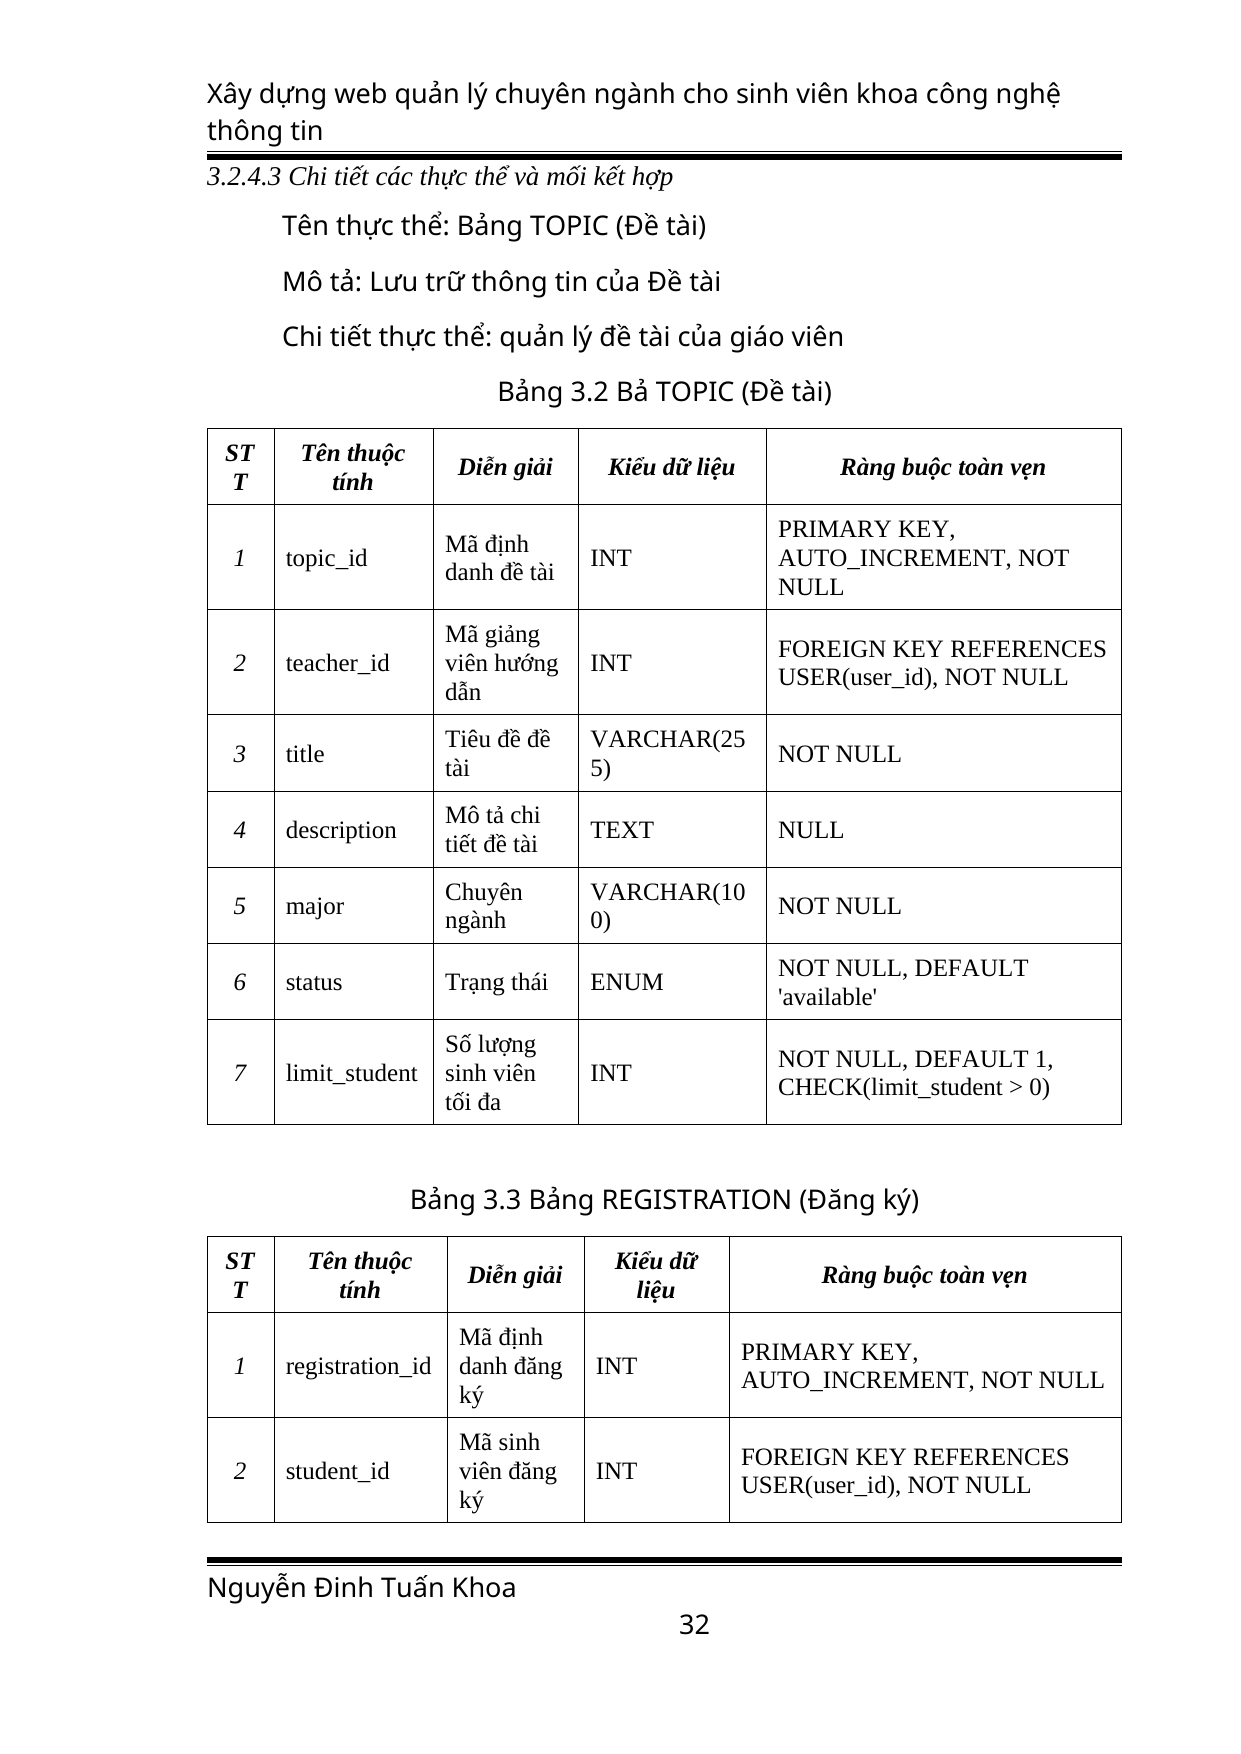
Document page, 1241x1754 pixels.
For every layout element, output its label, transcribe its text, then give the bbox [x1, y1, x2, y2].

table_cell NOT NULL [767, 868, 1121, 943]
table_cell INT [585, 1313, 729, 1417]
table_cell Số lượng sinh viên tối đa [434, 1020, 578, 1124]
table_cell VARCHAR(255) [579, 715, 766, 791]
table_cell FOREIGN KEY REFERENCES USER(user_id), NOT NULL [767, 610, 1121, 714]
table_cell Mã giảng viên hướng dẫn [434, 610, 578, 714]
table_cell 2 [208, 1418, 274, 1522]
table_cell limit_student [275, 1020, 433, 1124]
table_cell INT [579, 610, 766, 714]
table_cell student_id [275, 1418, 447, 1522]
table_cell INT [585, 1418, 729, 1522]
text Mô tả: Lưu trữ thông tin của Đề tài [207, 262, 1122, 299]
table_header Diễn giải [434, 429, 578, 504]
table_header Diễn giải [448, 1237, 584, 1312]
table_cell 5 [208, 868, 274, 943]
table_cell 1 [208, 1313, 274, 1417]
subtitle Chi tiết các thực thể và mối kết hợp [207, 160, 1122, 191]
text Bảng 3.2 Bả TOPIC (Đề tài) [207, 373, 1122, 410]
table_header Tên thuộc tính [275, 1237, 447, 1312]
table_cell Mã định danh đề tài [434, 505, 578, 609]
table_cell PRIMARY KEY, AUTO_INCREMENT, NOT NULL [767, 505, 1121, 609]
table_cell status [275, 944, 433, 1019]
text Tên thực thể: Bảng TOPIC (Đề tài) [207, 207, 1122, 244]
table_cell 3 [208, 715, 274, 791]
table_cell INT [579, 1020, 766, 1124]
table_cell NOT NULL, DEFAULT 'available' [767, 944, 1121, 1019]
table_cell NOT NULL, DEFAULT 1, CHECK(limit_student > 0) [767, 1020, 1121, 1124]
table_cell Chuyên ngành [434, 868, 578, 943]
table_cell 1 [208, 505, 274, 609]
table_cell VARCHAR(100) [579, 868, 766, 943]
table_cell ENUM [579, 944, 766, 1019]
table_cell Trạng thái [434, 944, 578, 1019]
table_header Tên thuộc tính [275, 429, 433, 504]
table_cell 2 [208, 610, 274, 714]
table_cell TEXT [579, 792, 766, 867]
table_header STT [208, 1237, 274, 1312]
table_cell INT [579, 505, 766, 609]
table_cell teacher_id [275, 610, 433, 714]
table_cell Mã sinh viên đăng ký [448, 1418, 584, 1522]
table_cell NOT NULL [767, 715, 1121, 791]
table_header Ràng buộc toàn vẹn [767, 429, 1121, 504]
text Chi tiết thực thể: quản lý đề tài của giáo viên [207, 317, 1122, 354]
table_cell 4 [208, 792, 274, 867]
table_cell major [275, 868, 433, 943]
table_header Ràng buộc toàn vẹn [730, 1237, 1121, 1312]
table_cell Mã định danh đăng ký [448, 1313, 584, 1417]
table_cell NULL [767, 792, 1121, 867]
table_cell Mô tả chi tiết đề tài [434, 792, 578, 867]
table_cell 7 [208, 1020, 274, 1124]
text Bảng 3.3 Bảng REGISTRATION (Đăng ký) [207, 1181, 1122, 1218]
table_cell 6 [208, 944, 274, 1019]
table_cell Tiêu đề đề tài [434, 715, 578, 791]
table_cell topic_id [275, 505, 433, 609]
table_cell title [275, 715, 433, 791]
table_cell description [275, 792, 433, 867]
table_cell FOREIGN KEY REFERENCES USER(user_id), NOT NULL [730, 1418, 1121, 1522]
table_header Kiểu dữ liệu [579, 429, 766, 504]
table_cell registration_id [275, 1313, 447, 1417]
table_header STT [208, 429, 274, 504]
table_cell PRIMARY KEY, AUTO_INCREMENT, NOT NULL [730, 1313, 1121, 1417]
table_header Kiểu dữ liệu [585, 1237, 729, 1312]
